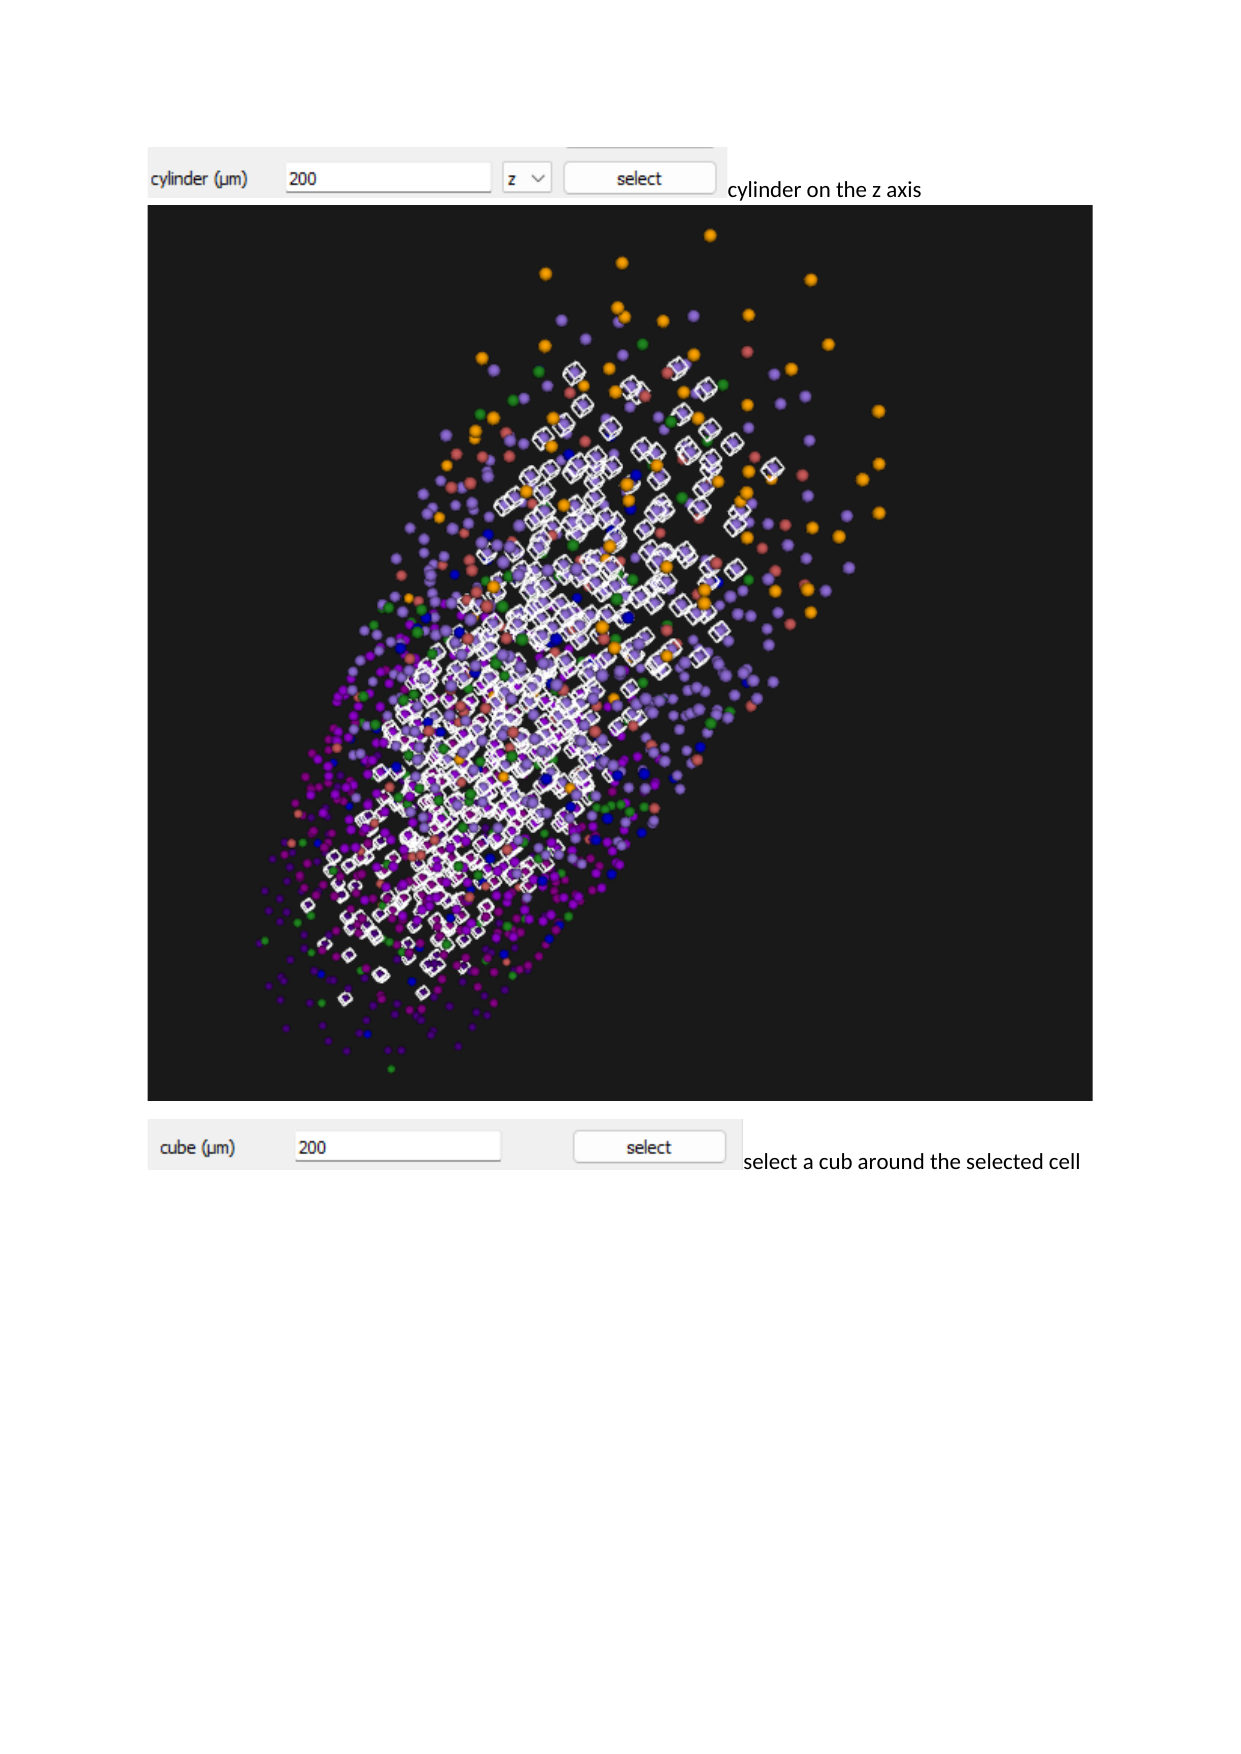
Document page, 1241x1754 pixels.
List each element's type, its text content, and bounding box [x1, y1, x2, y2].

picture [147, 1119, 743, 1170]
picture [147, 147, 728, 198]
picture [147, 205, 1093, 1101]
